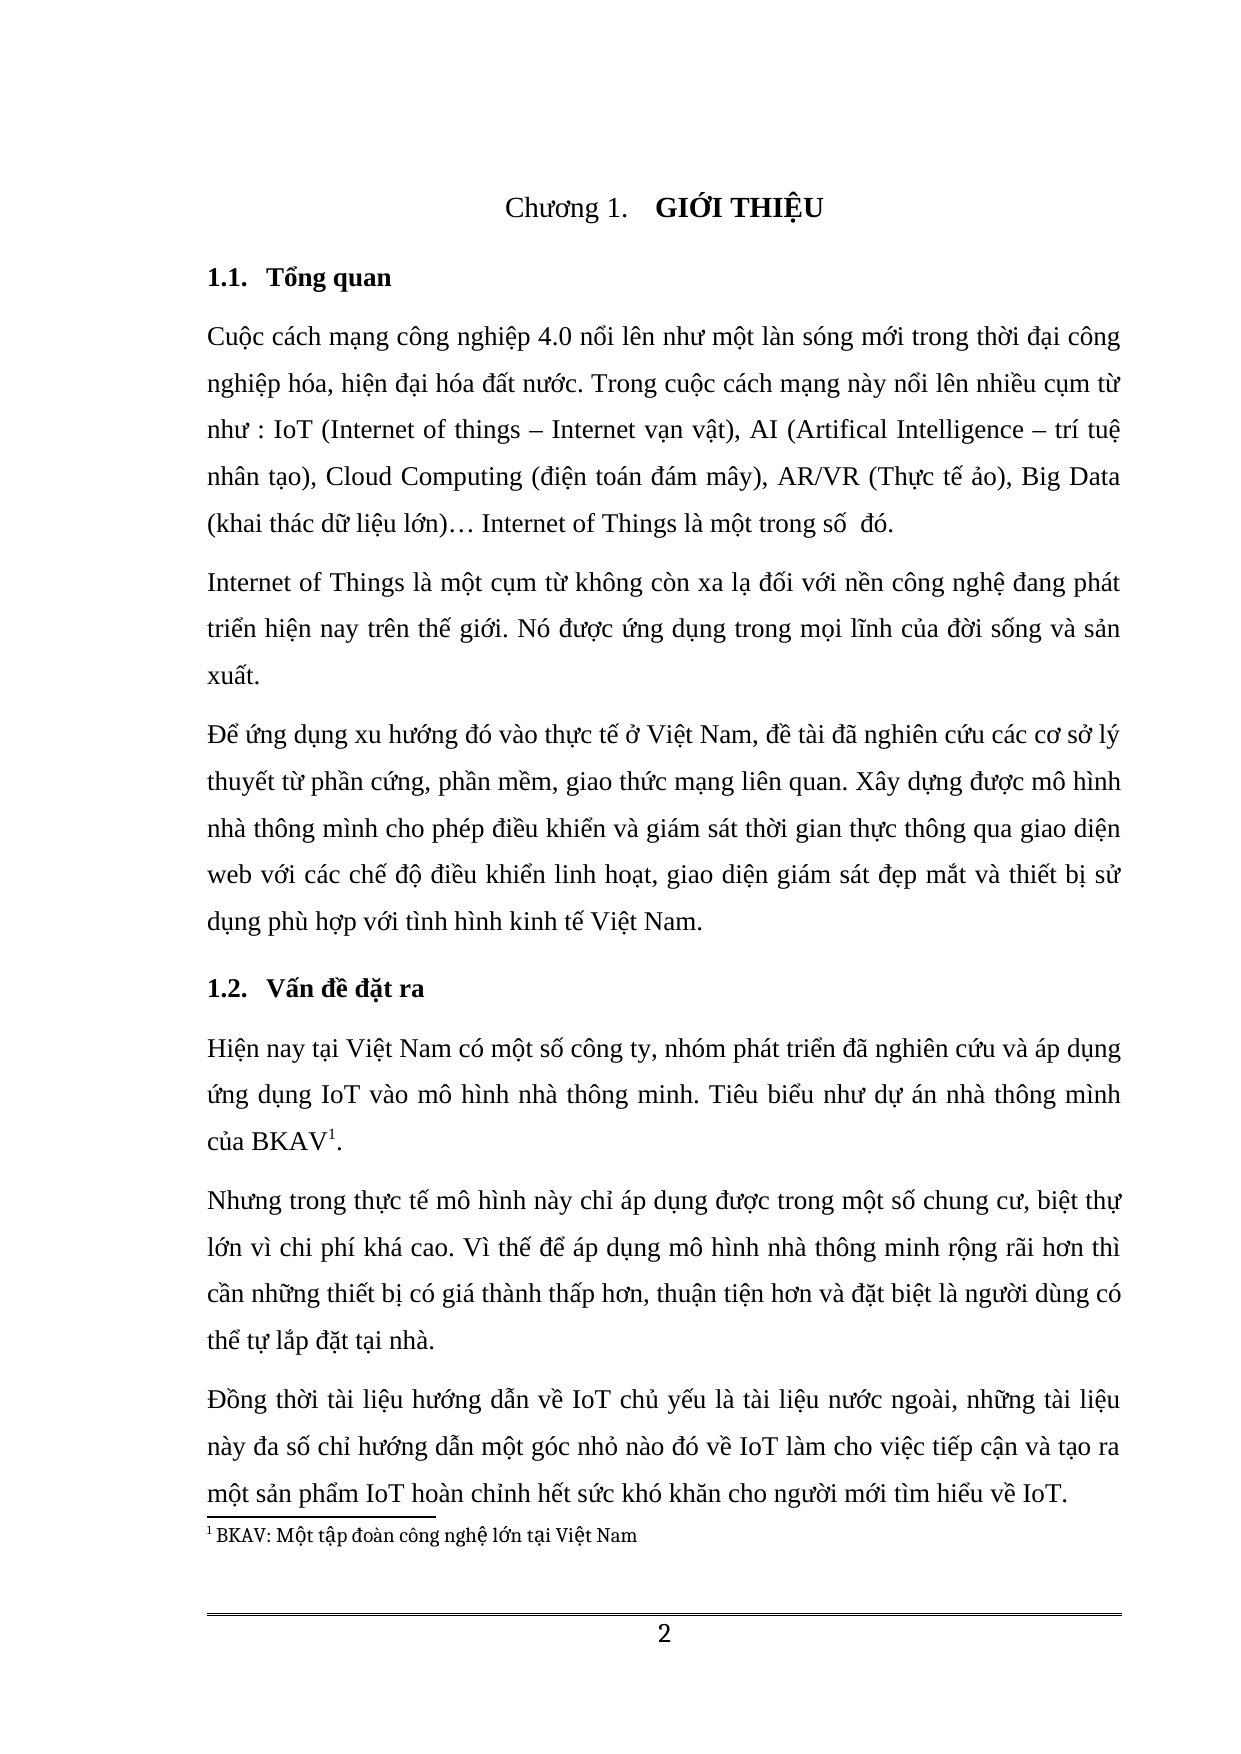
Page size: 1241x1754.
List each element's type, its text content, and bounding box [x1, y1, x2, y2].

text Cuộc cách mạng công nghiệp 4.0 nổi lên như một làn sóng mới trong thời đại công nghiệp hóa, hiện đại hóa đất nước. Trong cuộc cách mạng này nổi lên nhiều cụm từ như : IoT (Internet of things – Internet vạn vật), AI (Artifical Intelligence – trí tuệ nhân tạo), Cloud Computing (điện toán đám mây), AR/VR (Thực tế ảo), Big Data (khai thác dữ liệu lớn)… Internet of Things là một trong số đó. [207, 320, 1122, 538]
text Đồng thời tài liệu hướng dẫn về IoT chủ yếu là tài liệu nước ngoài, những tài liệu này đa số chỉ hướng dẫn một góc nhỏ nào đó về IoT làm cho việc tiếp cận và tạo ra một sản phẩm IoT hoàn chỉnh hết sức khó khăn cho người mới tìm hiểu về IoT. [207, 1383, 1122, 1508]
text Nhưng trong thực tế mô hình này chỉ áp dụng được trong một số chung cư, biệt thự lớn vì chi phí khá cao. Vì thế để áp dụng mô hình nhà thông minh rộng rãi hơn thì cần những thiết bị có giá thành thấp hơn, thuận tiện hơn và đặt biệt là người dùng có thể tự lắp đặt tại nhà. [207, 1184, 1122, 1355]
subtitle Tổng quan [207, 261, 1122, 292]
text Hiện nay tại Việt Nam có một số công ty, nhóm phát triển đã nghiên cứu và áp dụng ứng dụng IoT vào mô hình nhà thông minh. Tiêu biểu như dự án nhà thông mình của BKAV. [207, 1032, 1122, 1156]
subtitle GIỚI THIỆU [207, 190, 1122, 223]
text Internet of Things là một cụm từ không còn xa lạ đối với nền công nghệ đang phát triển hiện nay trên thế giới. Nó được ứng dụng trong mọi lĩnh của đời sống và sản xuất. [207, 566, 1122, 690]
subtitle Vấn đề đặt ra [207, 972, 1122, 1004]
text Để ứng dụng xu hướng đó vào thực tế ở Việt Nam, đề tài đã nghiên cứu các cơ sở lý thuyết từ phần cứng, phần mềm, giao thức mạng liên quan. Xây dựng được mô hình nhà thông mình cho phép điều khiển và giám sát thời gian thực thông qua giao diện web với các chế độ điều khiển linh hoạt, giao diện giám sát đẹp mắt và thiết bị sử dụng phù hợp với tình hình kinh tế Việt Nam. [207, 718, 1122, 936]
